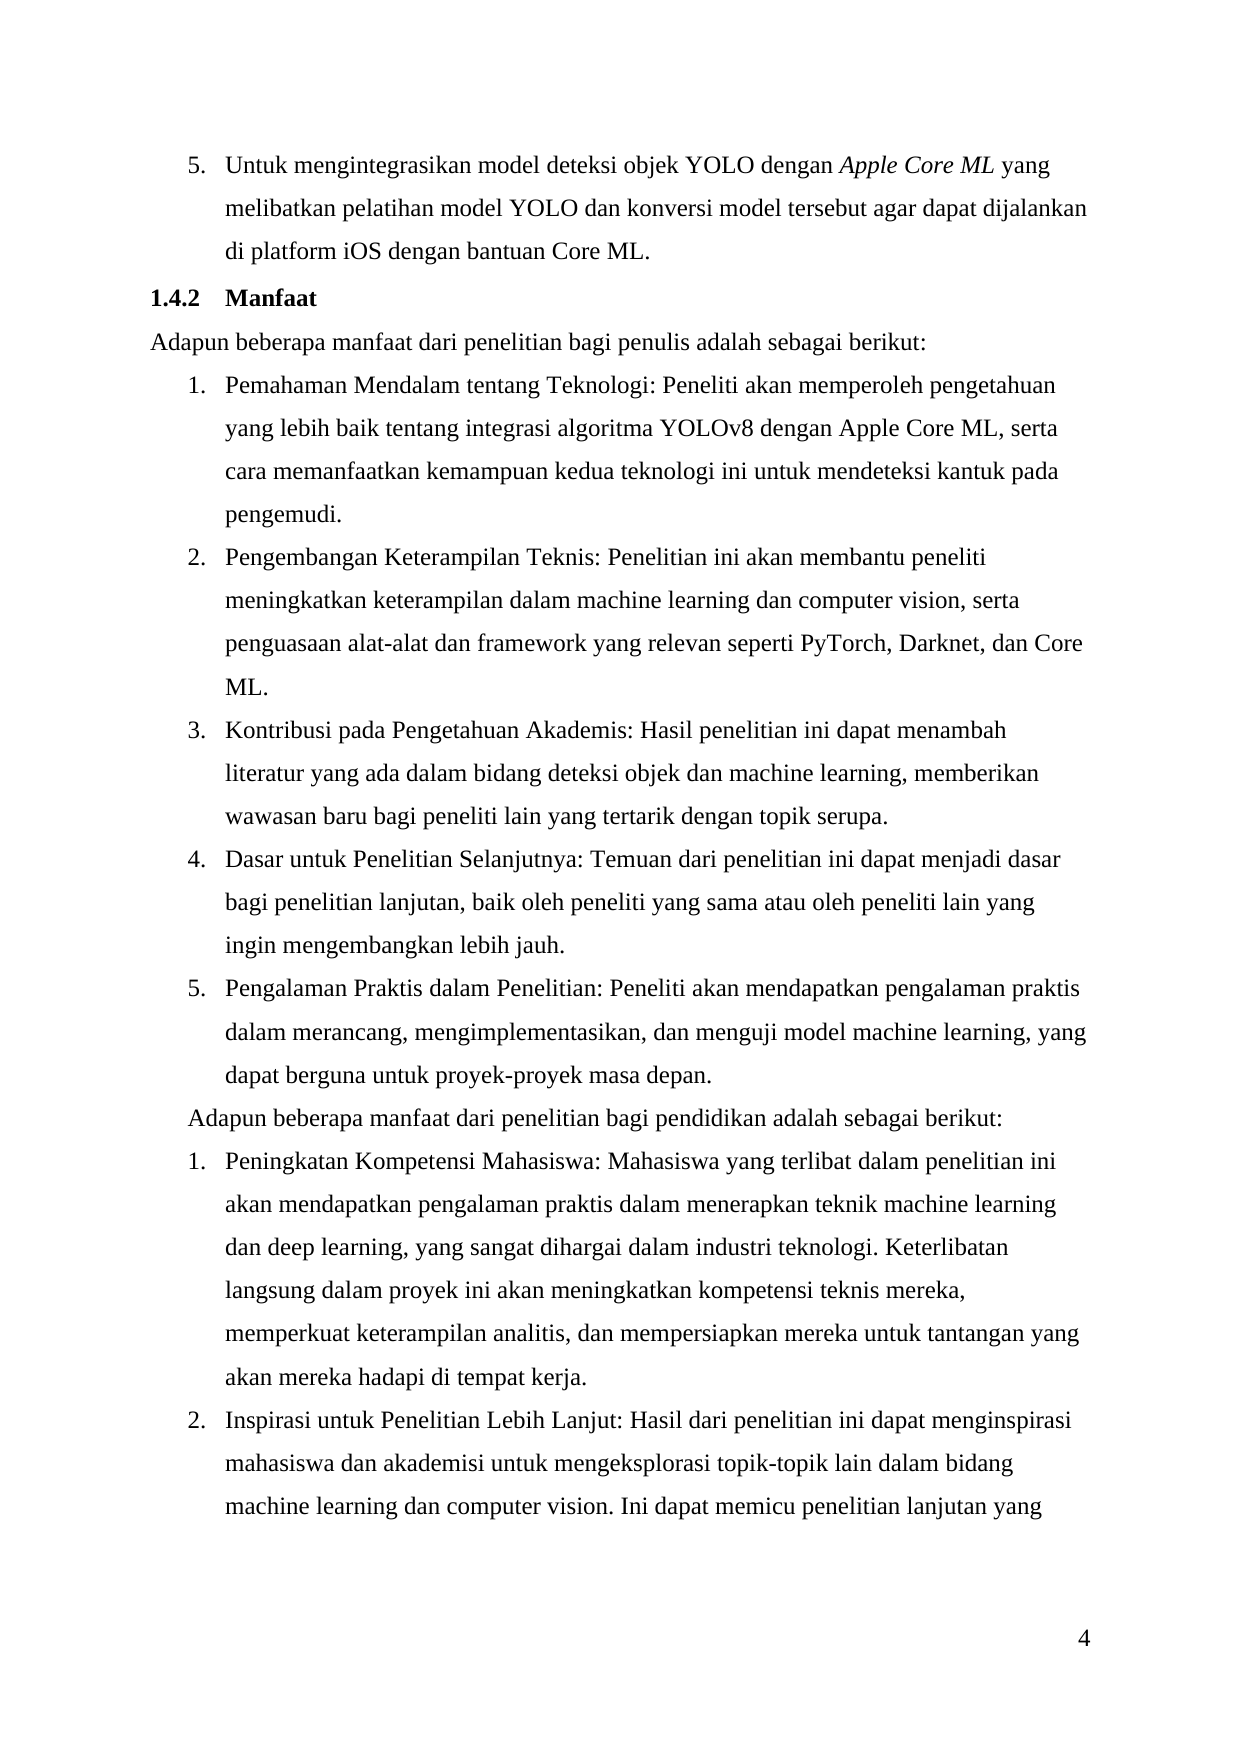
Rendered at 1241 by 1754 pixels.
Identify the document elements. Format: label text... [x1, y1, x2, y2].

list Pengembangan Keterampilan Teknis: Penelitian ini akan membantu peneliti meningkatkan keterampilan dalam machine learning dan computer vision, serta penguasaan alat-alat dan framework yang relevan seperti PyTorch, Darknet, dan Core ML. [187, 542, 1090, 700]
text Adapun beberapa manfaat dari penelitian bagi pendidikan adalah sebagai berikut: [187, 1103, 1090, 1132]
list Pemahaman Mendalam tentang Teknologi: Peneliti akan memperoleh pengetahuan yang lebih baik tentang integrasi algoritma YOLOv8 dengan Apple Core ML, serta cara memanfaatkan kemampuan kedua teknologi ini untuk mendeteksi kantuk pada pengemudi. [187, 370, 1090, 528]
text Adapun beberapa manfaat dari penelitian bagi penulis adalah sebagai berikut: [150, 327, 1090, 355]
list Kontribusi pada Pengetahuan Akademis: Hasil penelitian ini dapat menambah literatur yang ada dalam bidang deteksi objek dan machine learning, memberikan wawasan baru bagi peneliti lain yang tertarik dengan topik serupa. [187, 715, 1090, 830]
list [187, 1405, 1090, 1520]
list Dasar untuk Penelitian Selanjutnya: Temuan dari penelitian ini dapat menjadi dasar bagi penelitian lanjutan, baik oleh peneliti yang sama atau oleh peneliti lain yang ingin mengembangkan lebih jauh. [187, 844, 1090, 959]
list Peningkatan Kompetensi Mahasiswa: Mahasiswa yang terlibat dalam penelitian ini akan mendapatkan pengalaman praktis dalam menerapkan teknik machine learning dan deep learning, yang sangat dihargai dalam industri teknologi. Keterlibatan langsung dalam proyek ini akan meningkatkan kompetensi teknis mereka, memperkuat keterampilan analitis, dan mempersiapkan mereka untuk tantangan yang akan mereka hadapi di tempat kerja. [187, 1146, 1090, 1390]
subtitle Manfaat [150, 283, 1090, 312]
list Pengalaman Praktis dalam Penelitian: Peneliti akan mendapatkan pengalaman praktis dalam merancang, mengimplementasikan, dan menguji model machine learning, yang dapat berguna untuk proyek-proyek masa depan. [187, 973, 1090, 1088]
list Untuk mengintegrasikan model deteksi objek YOLO dengan Apple Core ML yang melibatkan pelatihan model YOLO dan konversi model tersebut agar dapat dijalankan di platform iOS dengan bantuan Core ML. [187, 150, 1090, 265]
